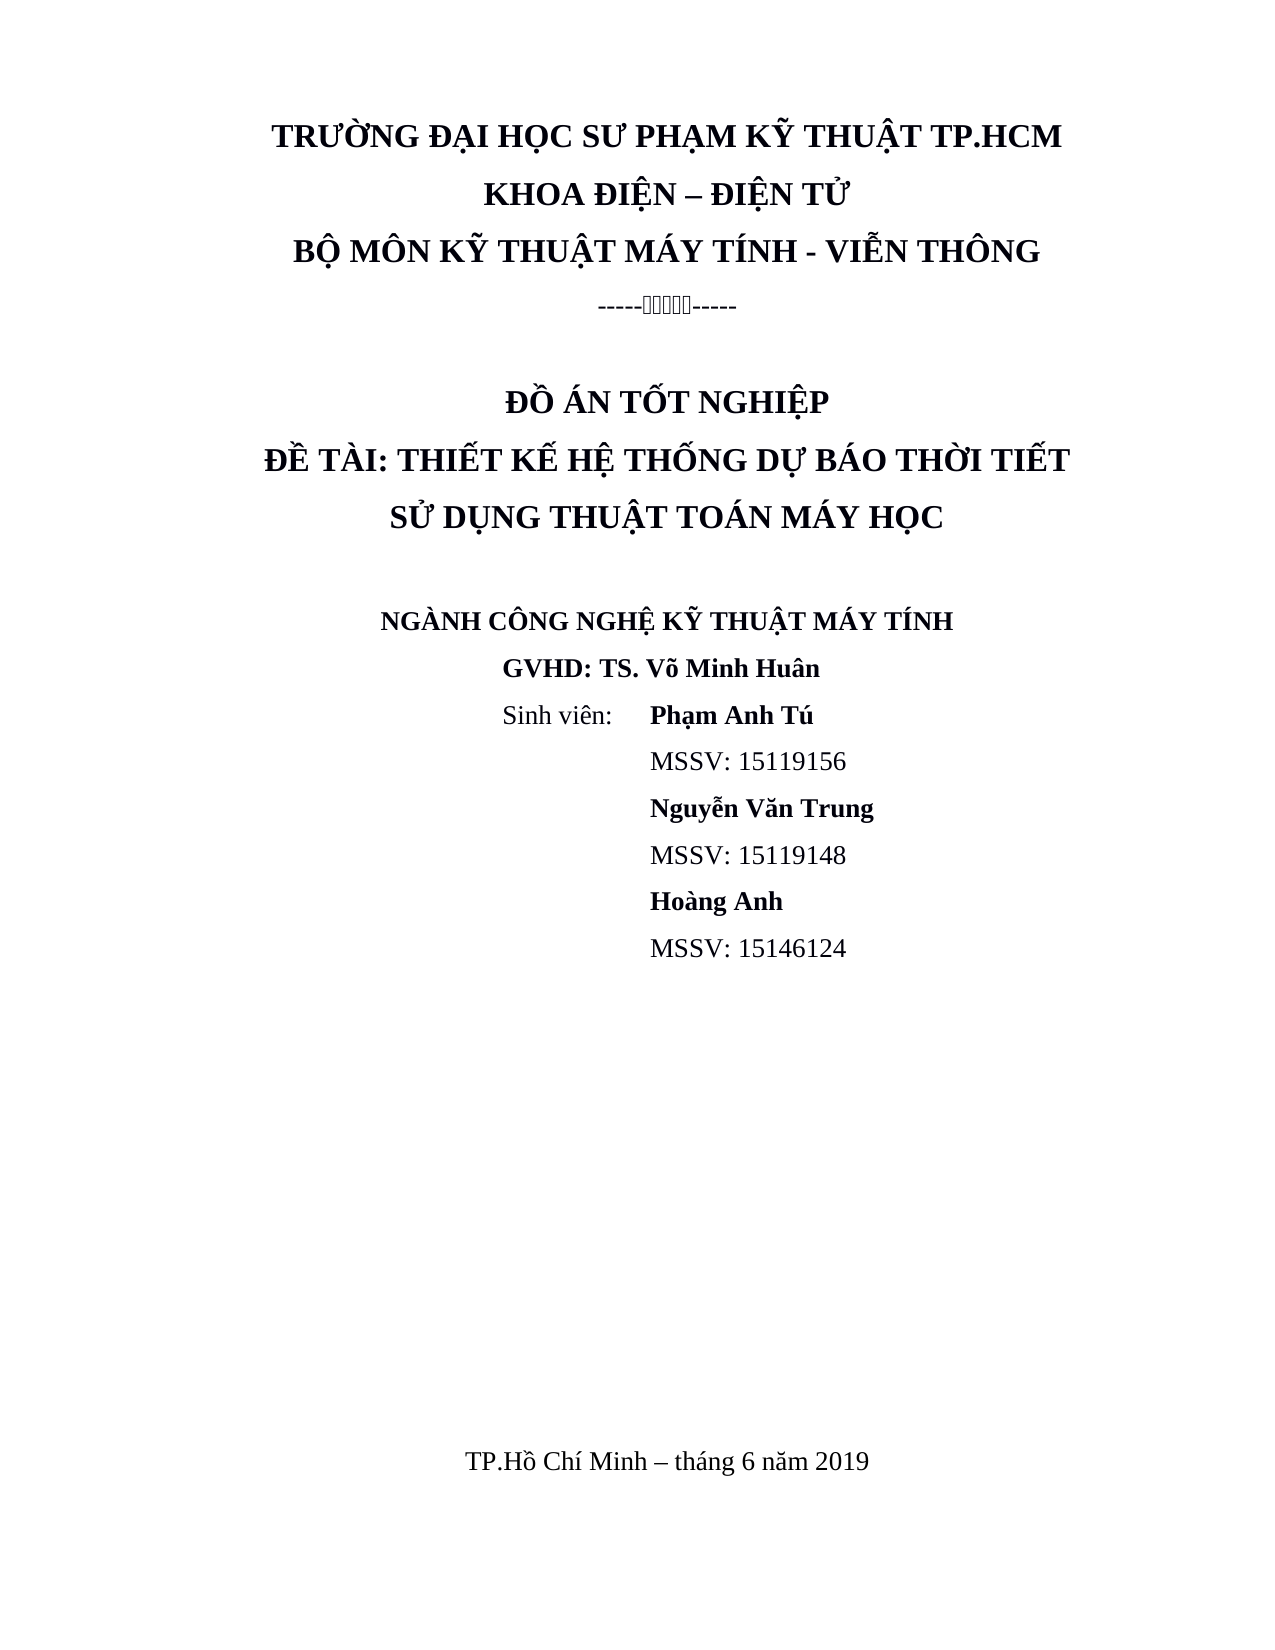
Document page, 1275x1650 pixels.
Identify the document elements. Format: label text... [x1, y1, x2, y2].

text ĐỒ ÁN TỐT NGHIỆP ĐỀ TÀI: THIẾT KẾ HỆ THỐNG DỰ BÁO THỜI TIẾT [207, 383, 1127, 478]
text GVHD: TS. Võ Minh Huân [207, 652, 1127, 683]
text MSSV: 15146124 [507, 932, 1127, 963]
text TRƯỜNG ĐẠI HỌC SƯ PHẠM KỸ THUẬT TP.HCM [207, 117, 1127, 155]
text MSSV: 15119148 [507, 839, 1127, 870]
text Hoàng Anh [207, 886, 1127, 917]
text NGÀNH CÔNG NGHỆ KỸ THUẬT MÁY TÍNH [207, 606, 1127, 637]
text Sinh viên: Phạm Anh Tú [207, 699, 1127, 730]
text Nguyễn Văn Trung [207, 792, 1127, 823]
text BỘ MÔN KỸ THUẬT MÁY TÍNH - VIỄN THÔNG [207, 232, 1127, 270]
text TP.Hồ Chí Minh – tháng 6 năm 2019 [207, 1446, 1127, 1477]
text KHOA ĐIỆN – ĐIỆN TỬ [207, 174, 1127, 212]
text MSSV: 15119156 [507, 746, 1127, 777]
text ---------- [207, 289, 1127, 320]
text SỬ DỤNG THUẬT TOÁN MÁY HỌC [207, 498, 1127, 536]
